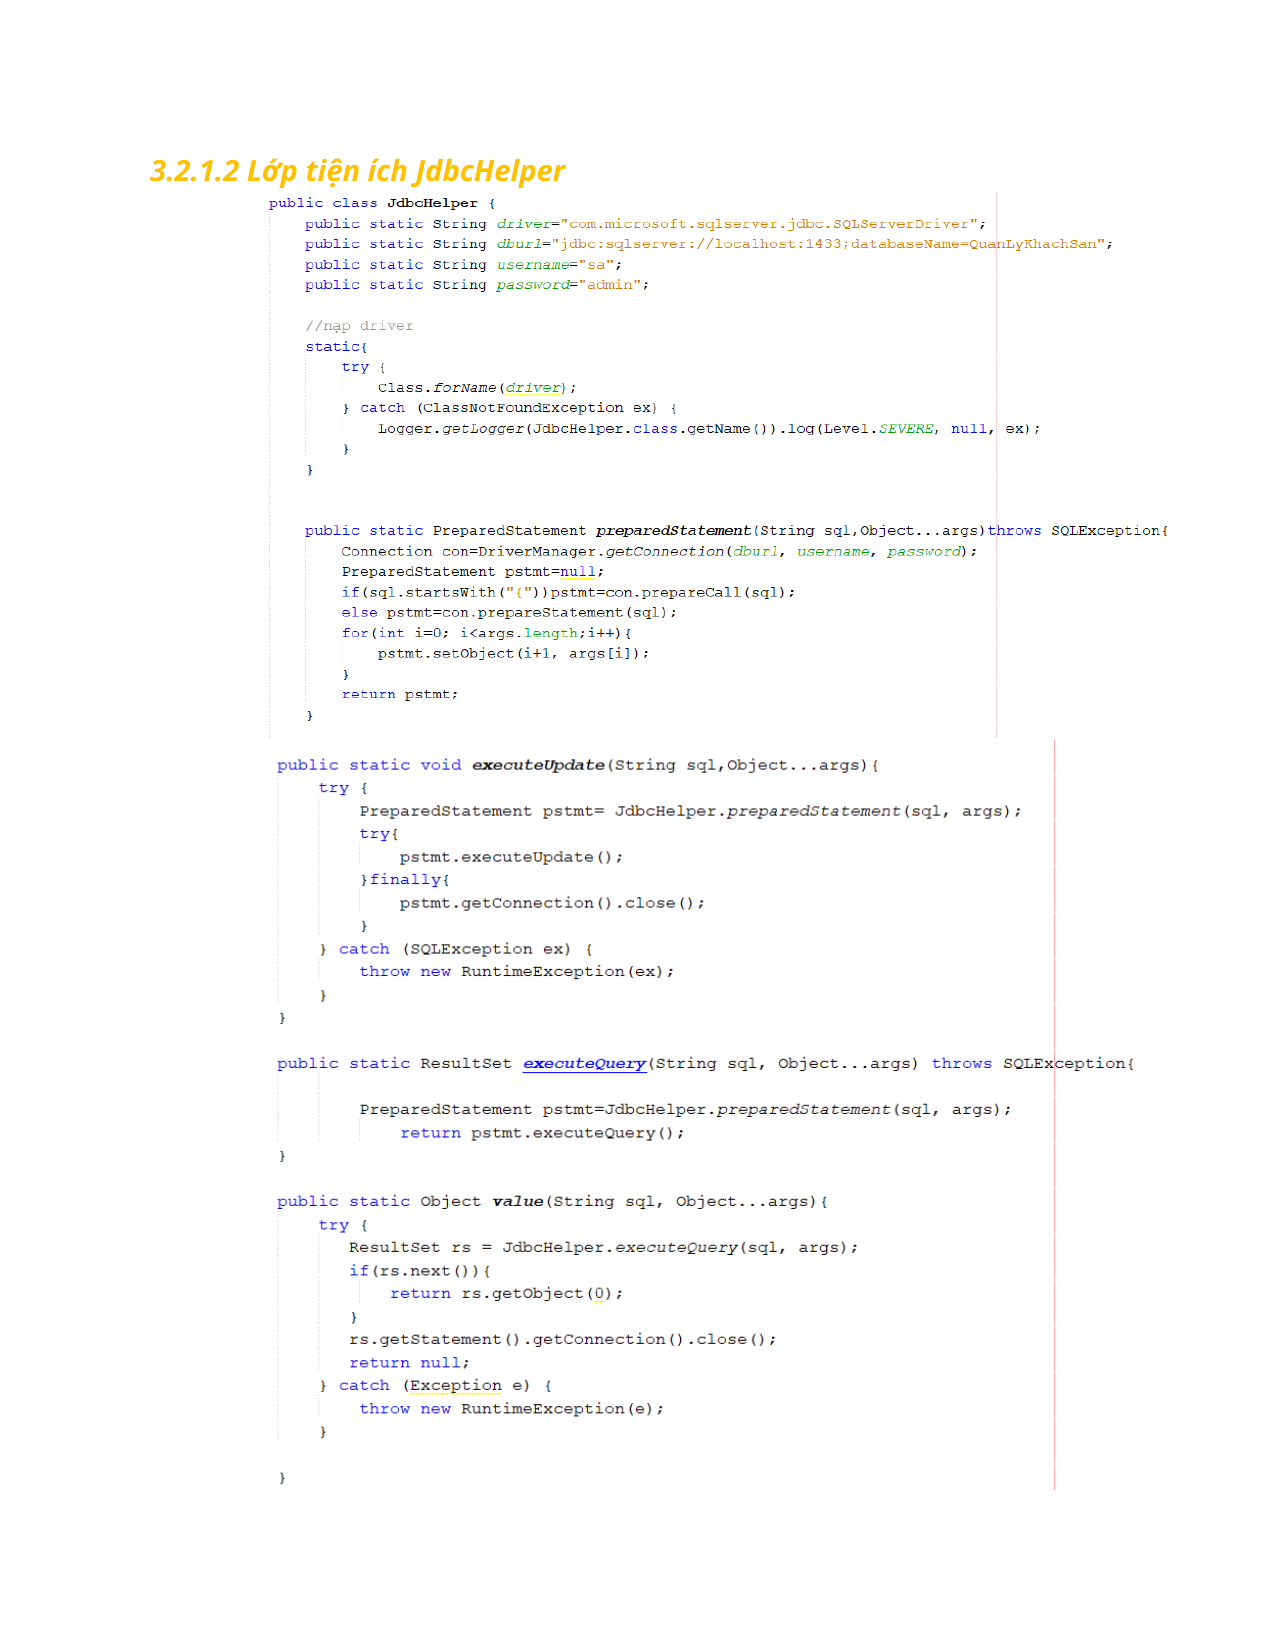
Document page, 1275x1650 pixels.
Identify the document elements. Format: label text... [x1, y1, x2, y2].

subtitle 3.2.1.2 Lớp tiện ích JdbcHelper [150, 150, 1125, 190]
picture [262, 192, 1238, 738]
picture [262, 740, 1238, 1490]
